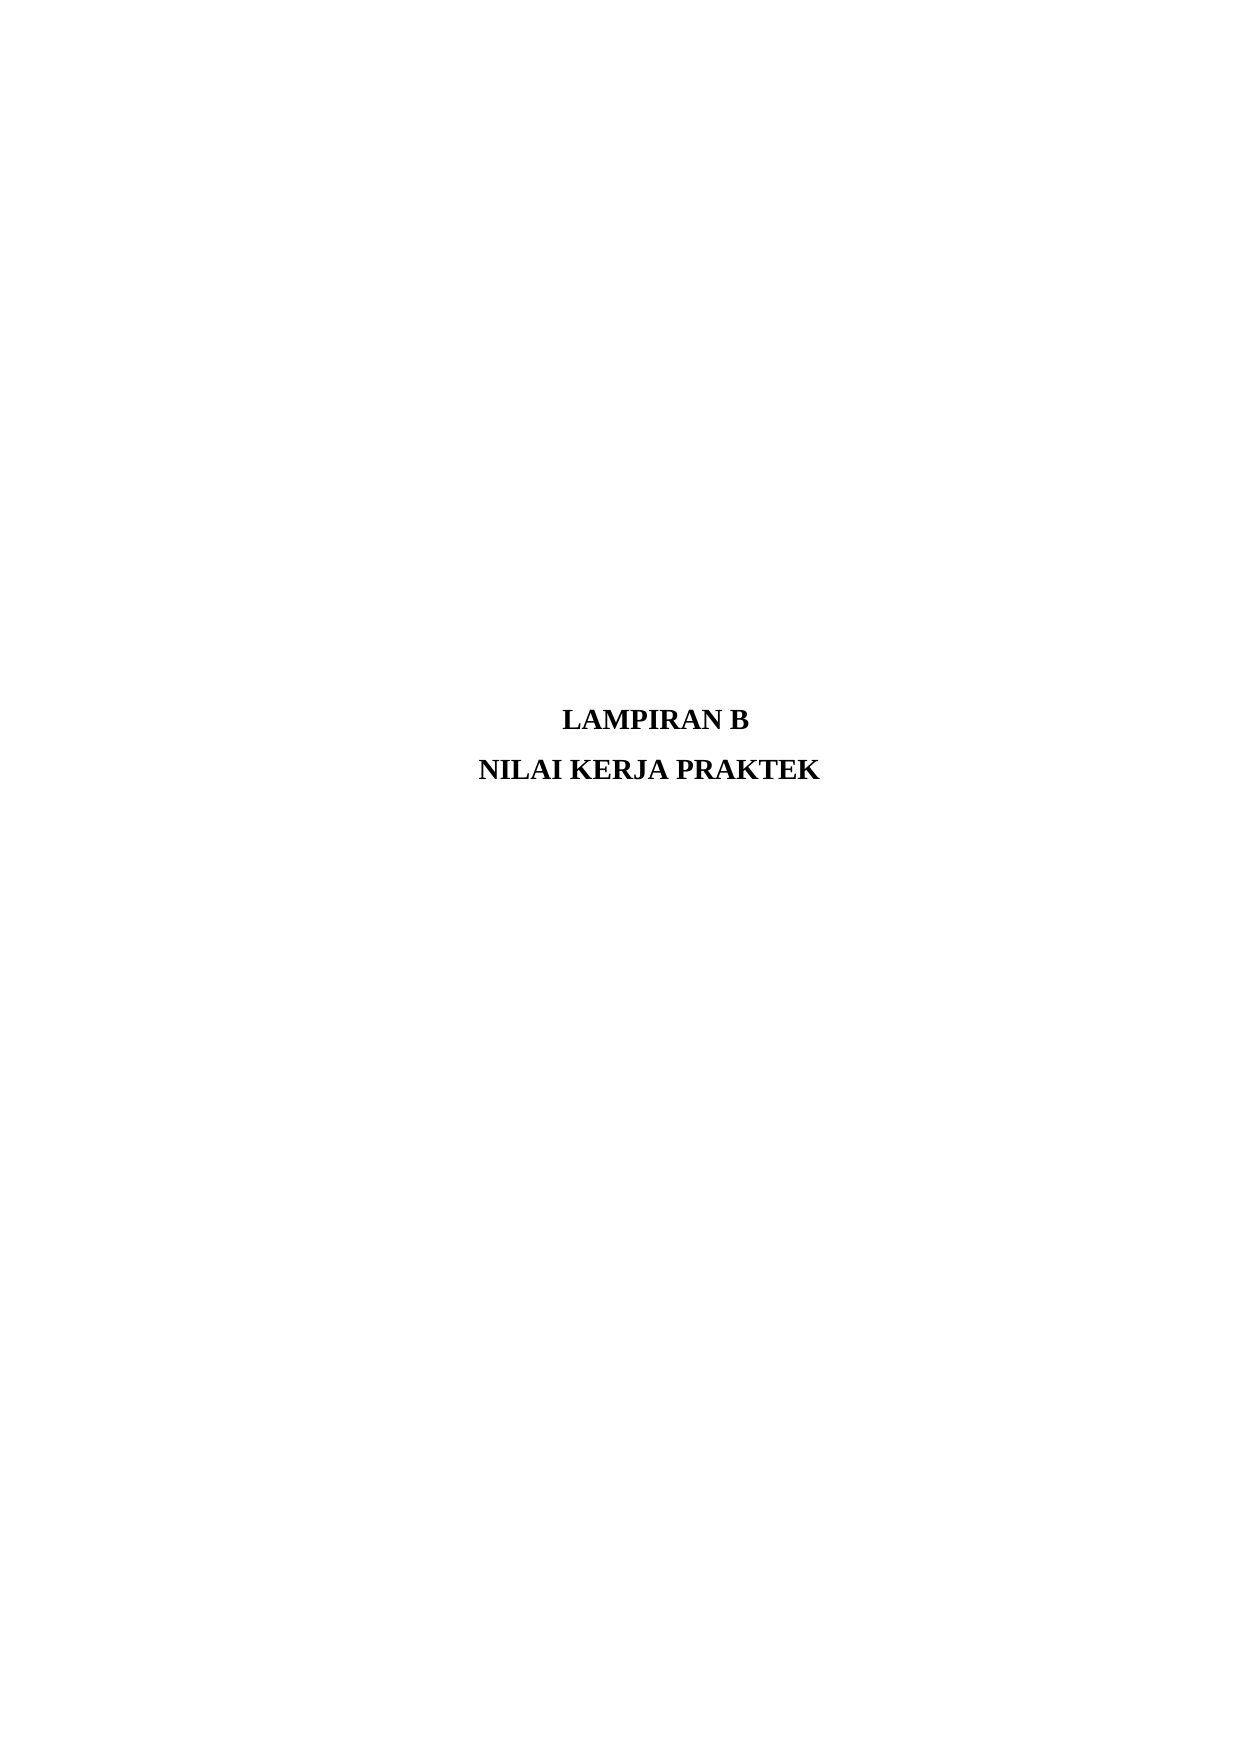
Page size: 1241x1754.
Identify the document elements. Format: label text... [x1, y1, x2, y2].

table_header NILAI KERJA PRAKTEK [236, 702, 1062, 802]
